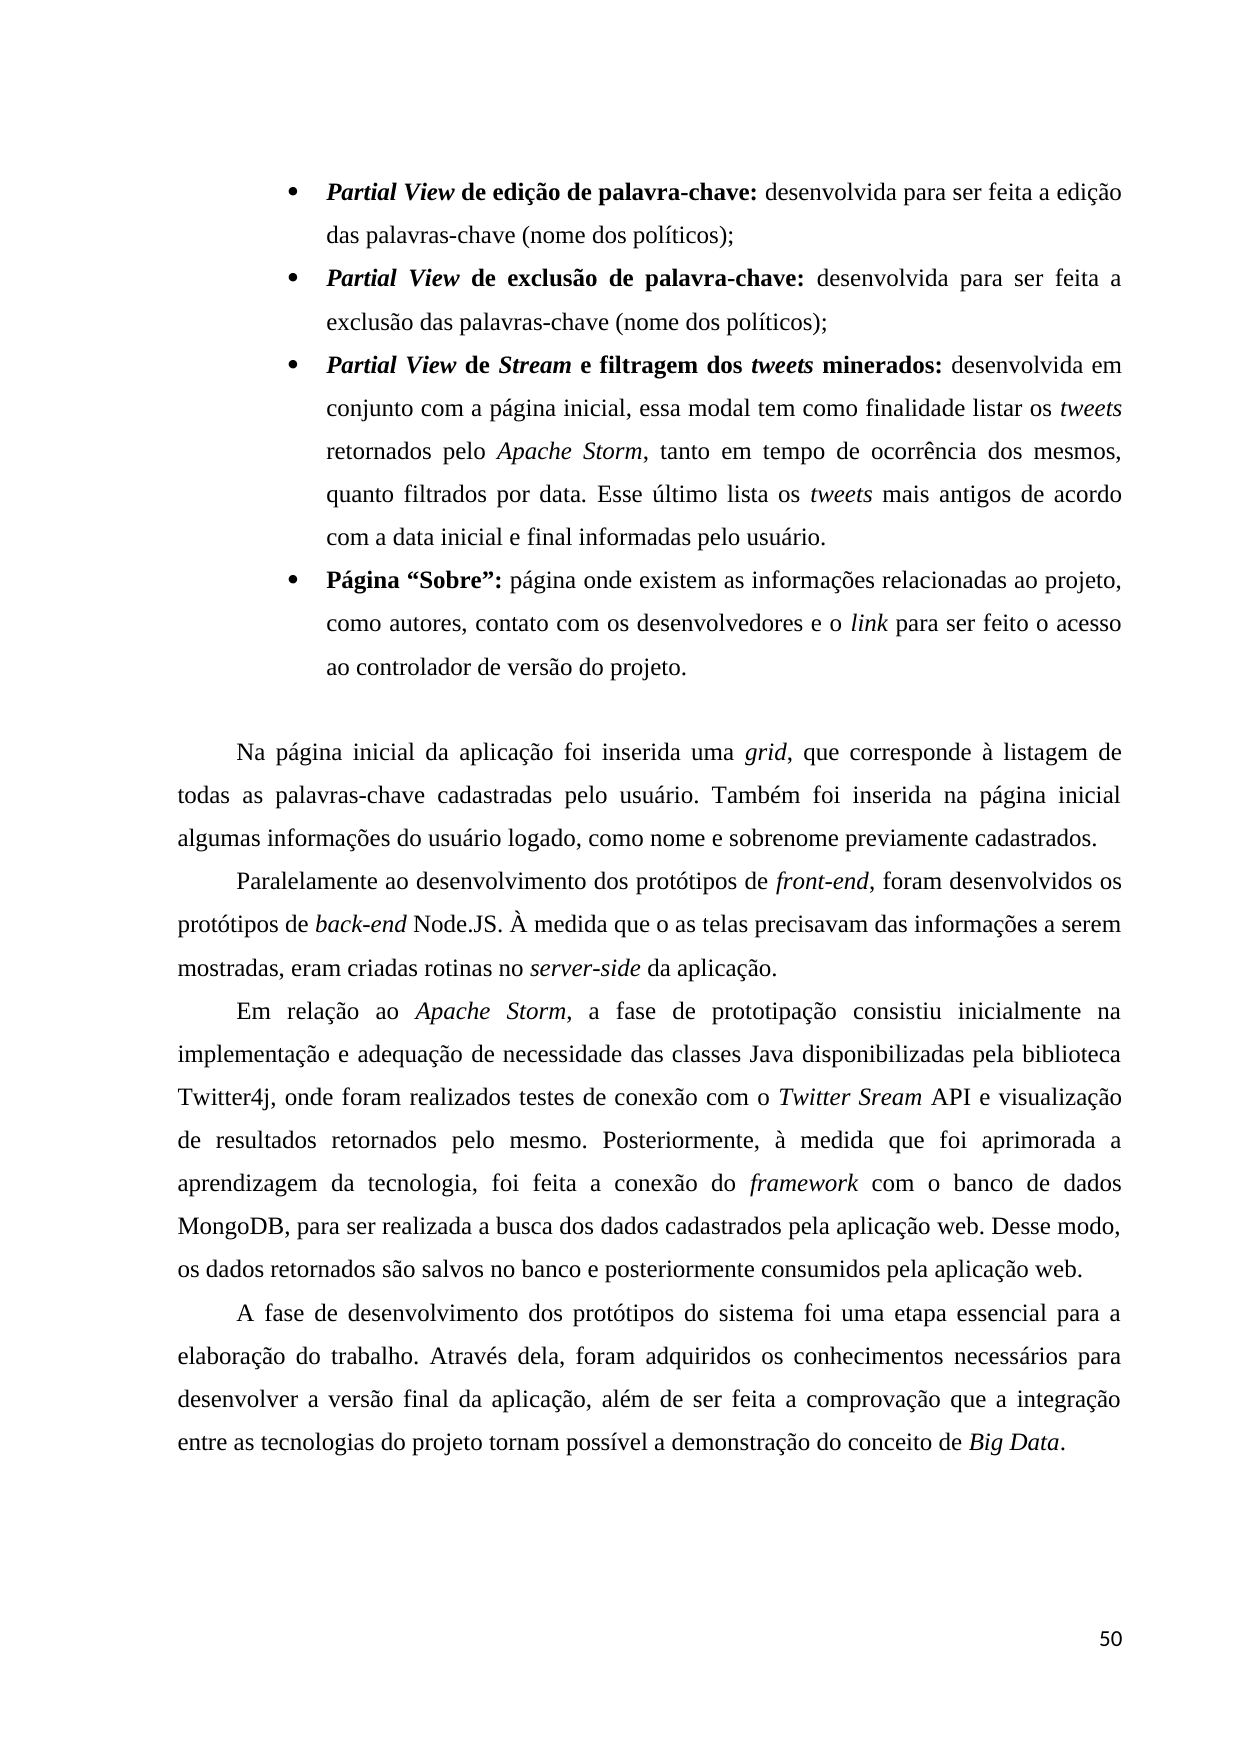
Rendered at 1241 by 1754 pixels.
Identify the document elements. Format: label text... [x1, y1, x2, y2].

list Partial View de Stream e filtragem dos tweets minerados: desenvolvida em conjunto com a página inicial, essa modal tem como finalidade listar os tweets retornados pelo Apache Storm, tanto em tempo de ocorrência dos mesmos, quanto filtrados por data. Esse último lista os tweets mais antigos de acordo com a data inicial e final informadas pelo usuário. [288, 350, 1122, 551]
list Partial View de edição de palavra-chave: desenvolvida para ser feita a edição das palavras-chave (nome dos políticos); [288, 177, 1122, 249]
text Na página inicial da aplicação foi inserida uma grid, que corresponde à listagem de todas as palavras-chave cadastradas pelo usuário. Também foi inserida na página inicial algumas informações do usuário logado, como nome e sobrenome previamente cadastrados. [177, 737, 1122, 852]
text Paralelamente ao desenvolvimento dos protótipos de front-end, foram desenvolvidos os protótipos de back-end Node.JS. À medida que o as telas precisavam das informações a serem mostradas, eram criadas rotinas no server-side da aplicação. [177, 866, 1122, 981]
list Partial View de exclusão de palavra-chave: desenvolvida para ser feita a exclusão das palavras-chave (nome dos políticos); [288, 263, 1122, 335]
list Página “Sobre”: página onde existem as informações relacionadas ao projeto, como autores, contato com os desenvolvedores e o link para ser feito o acesso ao controlador de versão do projeto. [288, 565, 1122, 680]
text Em relação ao Apache Storm, a fase de prototipação consistiu inicialmente na implementação e adequação de necessidade das classes Java disponibilizadas pela biblioteca Twitter4j, onde foram realizados testes de conexão com o Twitter Sream API e visualização de resultados retornados pelo mesmo. Posteriormente, à medida que foi aprimorada a aprendizagem da tecnologia, foi feita a conexão do framework com o banco de dados MongoDB, para ser realizada a busca dos dados cadastrados pela aplicação web. Desse modo, os dados retornados são salvos no banco e posteriormente consumidos pela aplicação web. [177, 996, 1122, 1283]
text A fase de desenvolvimento dos protótipos do sistema foi uma etapa essencial para a elaboração do trabalho. Através dela, foram adquiridos os conhecimentos necessários para desenvolver a versão final da aplicação, além de ser feita a comprovação que a integração entre as tecnologias do projeto tornam possível a demonstração do conceito de Big Data. [177, 1298, 1122, 1456]
